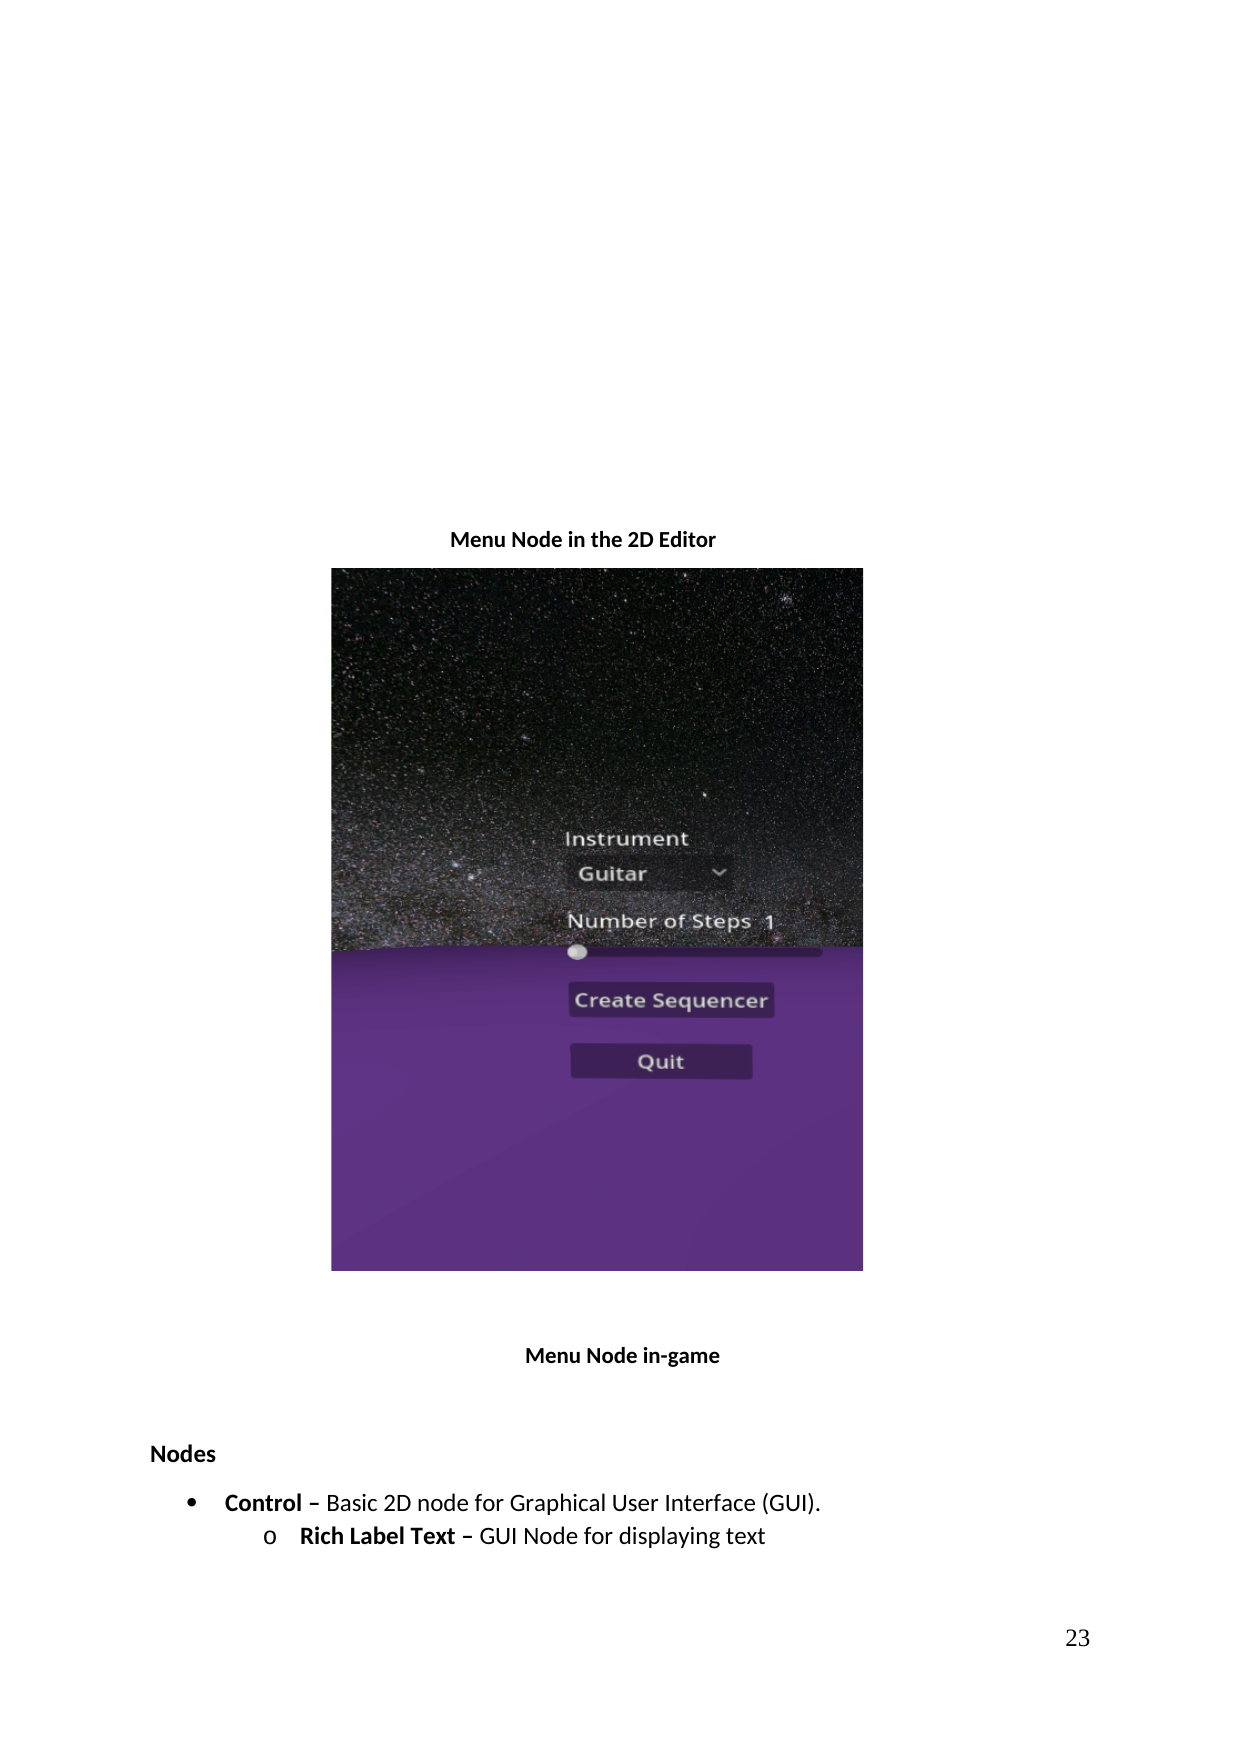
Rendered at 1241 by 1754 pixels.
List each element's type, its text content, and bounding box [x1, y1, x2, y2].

list Control – Basic 2D node for Graphical User Interface (GUI). [187, 1488, 1090, 1518]
text Menu Node in the 2D Editor [375, 525, 1090, 553]
picture [331, 568, 864, 1271]
text Menu Node in-game [450, 1342, 1090, 1369]
text Nodes [150, 1438, 1090, 1468]
list Rich Label Text – GUI Node for displaying text [262, 1521, 1090, 1552]
